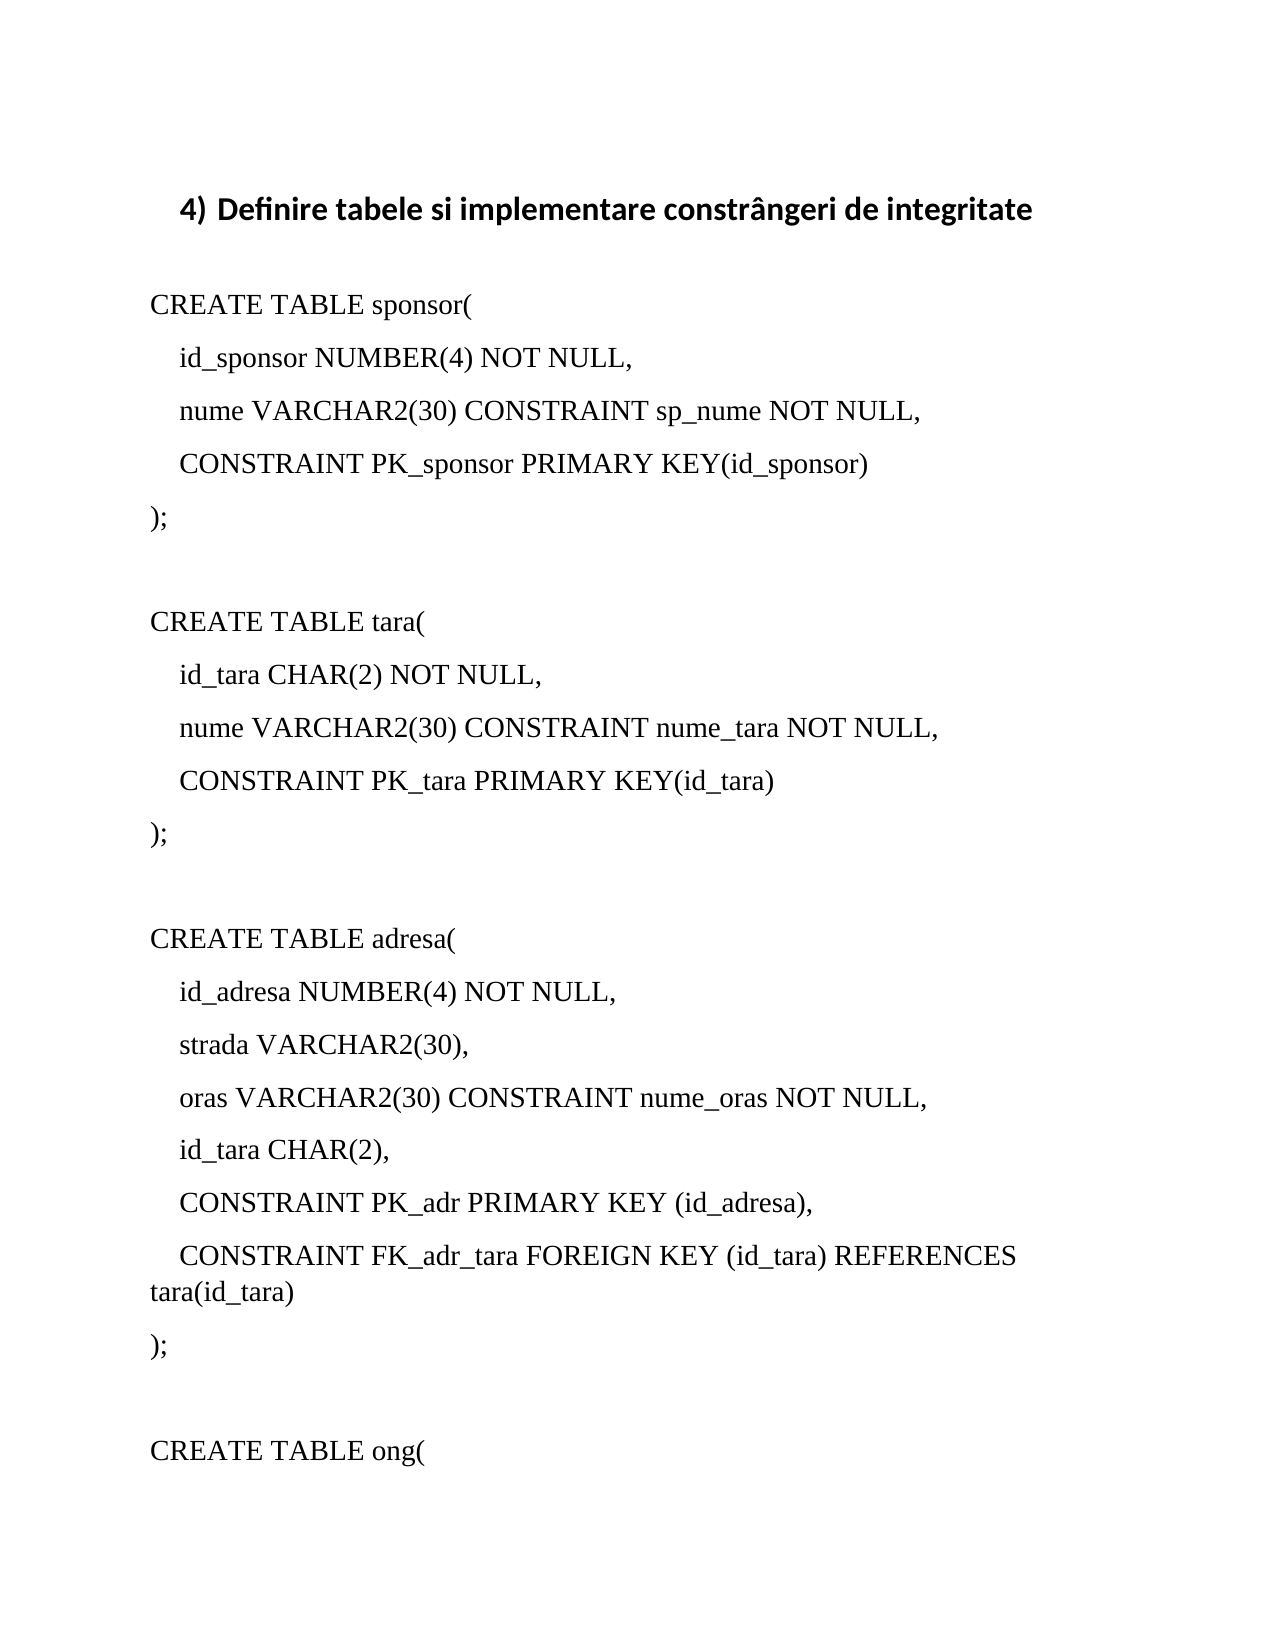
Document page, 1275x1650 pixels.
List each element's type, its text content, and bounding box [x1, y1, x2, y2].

text nume VARCHAR2(30) CONSTRAINT nume_tara NOT NULL, [150, 710, 1125, 743]
text id_adresa NUMBER(4) NOT NULL, [150, 974, 1125, 1008]
text CREATE TABLE tara( [150, 604, 1125, 638]
text id_tara CHAR(2), [150, 1132, 1125, 1166]
text id_tara CHAR(2) NOT NULL, [150, 657, 1125, 691]
text CONSTRAINT PK_tara PRIMARY KEY(id_tara) [150, 763, 1125, 796]
text ); [150, 1327, 1125, 1361]
text CONSTRAINT PK_sponsor PRIMARY KEY(id_sponsor) [150, 446, 1125, 479]
text id_sponsor NUMBER(4) NOT NULL, [150, 340, 1125, 374]
text oras VARCHAR2(30) CONSTRAINT nume_oras NOT NULL, [150, 1080, 1125, 1113]
text CONSTRAINT FK_adr_tara FOREIGN KEY (id_tara) REFERENCES tara(id_tara) [150, 1238, 1125, 1308]
text ); [150, 499, 1125, 532]
text ); [150, 816, 1125, 849]
text CREATE TABLE sponsor( [150, 287, 1125, 321]
text strada VARCHAR2(30), [150, 1027, 1125, 1060]
list Definire tabele si implementare constrângeri de integritate [179, 188, 1125, 229]
text CREATE TABLE ong( [150, 1433, 1125, 1466]
text CREATE TABLE adresa( [150, 921, 1125, 955]
text CONSTRAINT PK_adr PRIMARY KEY (id_adresa), [150, 1185, 1125, 1219]
text nume VARCHAR2(30) CONSTRAINT sp_nume NOT NULL, [150, 393, 1125, 427]
